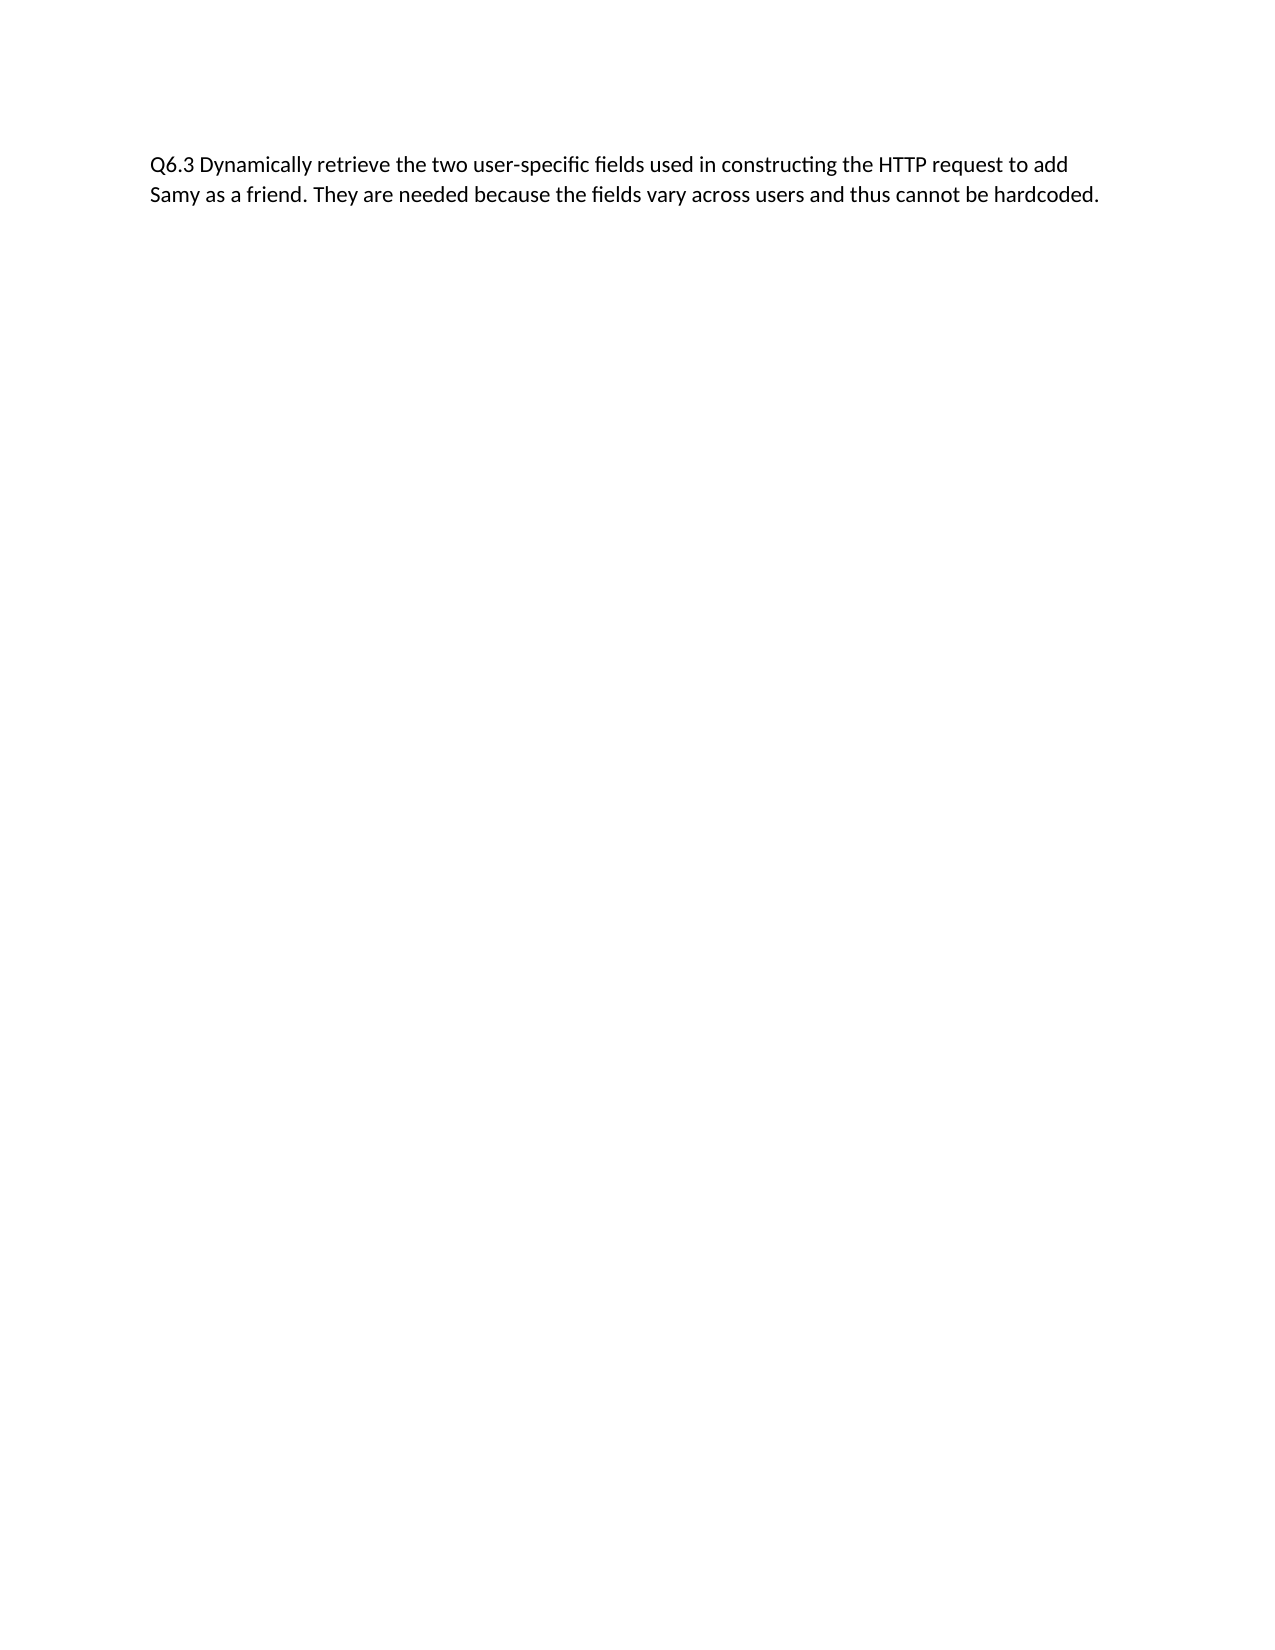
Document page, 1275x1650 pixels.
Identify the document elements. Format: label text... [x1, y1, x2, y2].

text Q6.3 Dynamically retrieve the two user-specific fields used in constructing the HTTP request to add Samy as a friend. They are needed because the fields vary across users and thus cannot be hardcoded. [150, 150, 1125, 208]
